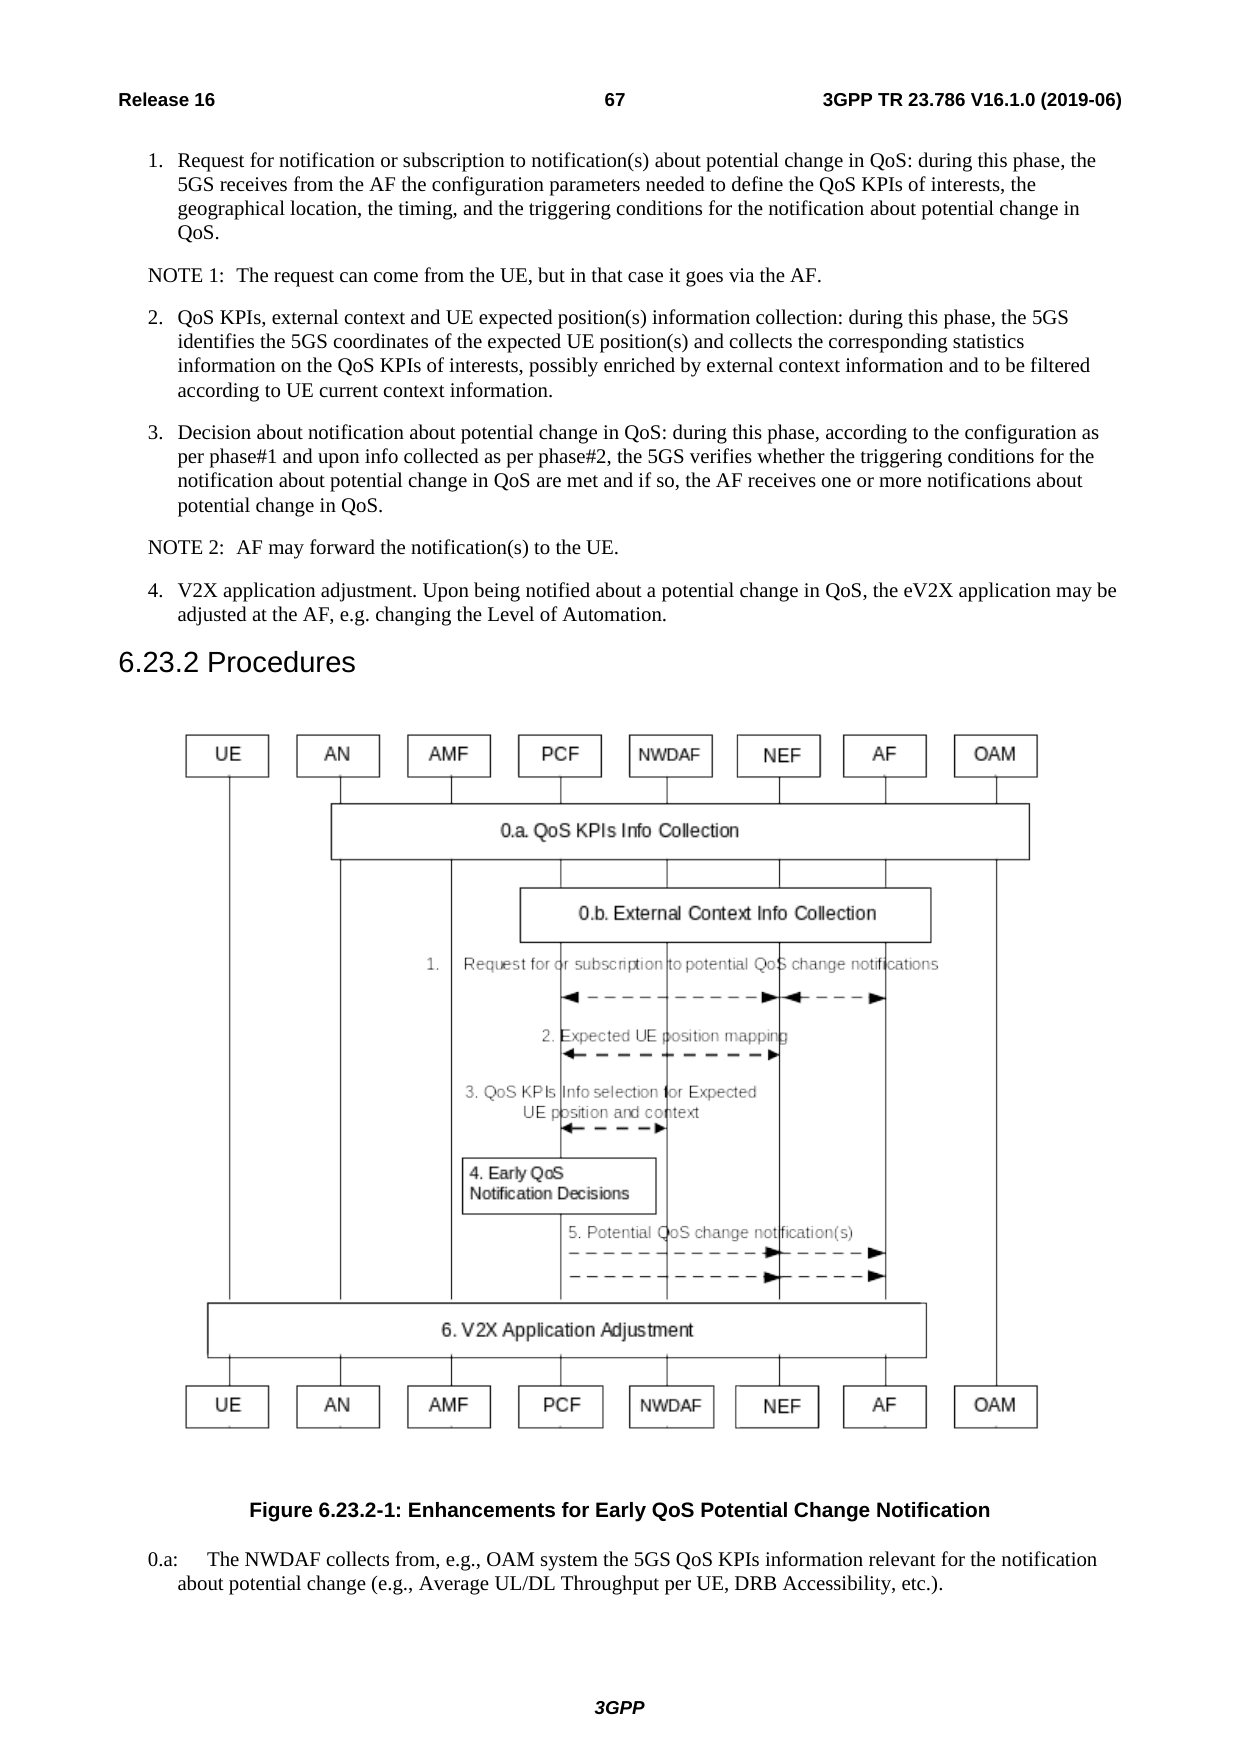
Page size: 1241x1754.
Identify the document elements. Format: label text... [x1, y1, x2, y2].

text NOTE 2: AF may forward the notification(s) to the UE. [148, 535, 1122, 559]
text Figure 6.23.2-1: Enhancements for Early QoS Potential Change Notification [118, 1497, 1122, 1521]
text 2. QoS KPIs, external context and UE expected position(s) information collection: during this phase, the 5GS identifies the 5GS coordinates of the expected UE position(s) and collects the corresponding statistics information on the QoS KPIs of interests, possibly enriched by external context information and to be filtered according to UE current context information. [148, 305, 1122, 402]
text 0.a: The NWDAF collects from, e.g., OAM system the 5GS QoS KPIs information relevant for the notification about potential change (e.g., Average UL/DL Throughput per UE, DRB Accessibility, etc.). [148, 1546, 1122, 1594]
text NOTE 1: The request can come from the UE, but in that case it goes via the AF. [148, 262, 1122, 287]
text 1. Request for notification or subscription to notification(s) about potential change in QoS: during this phase, the 5GS receives from the AF the configuration parameters needed to define the QoS KPIs of interests, the geographical location, the timing, and the triggering conditions for the notification about potential change in QoS. [148, 147, 1122, 244]
subtitle 6.23.2 Procedures [118, 645, 1122, 678]
text 3. Decision about notification about potential change in QoS: during this phase, according to the configuration as per phase#1 and upon info collected as per phase#2, the 5GS verifies whether the triggering conditions for the notification about potential change in QoS are met and if so, the AF receives one or more notifications about potential change in QoS. [148, 420, 1122, 517]
text 4. V2X application adjustment. Upon being notified about a potential change in QoS, the eV2X application may be adjusted at the AF, e.g. changing the Level of Automation. [148, 578, 1122, 626]
